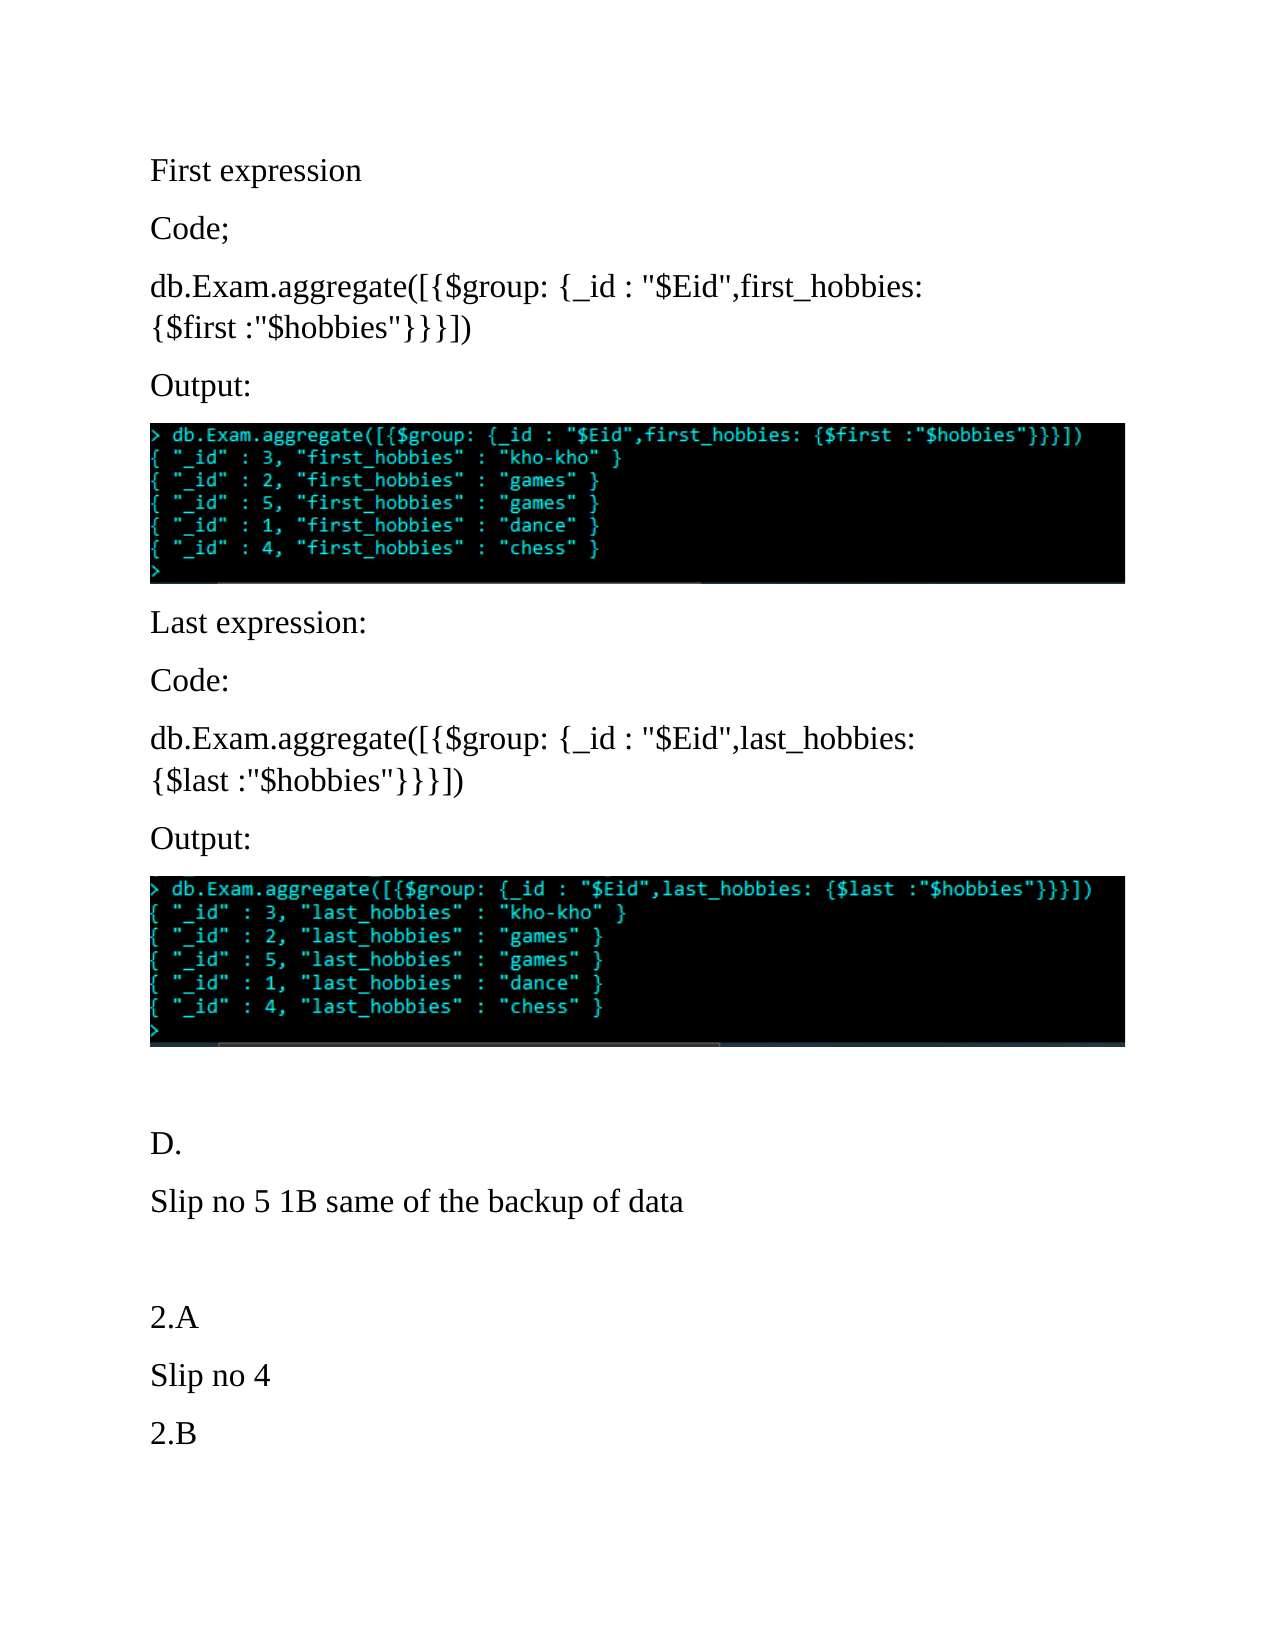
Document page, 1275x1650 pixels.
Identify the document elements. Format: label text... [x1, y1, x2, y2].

picture [150, 423, 1125, 584]
text Output: [150, 365, 1125, 404]
text Output: [150, 818, 1125, 856]
picture [150, 876, 1125, 1047]
text First expression [150, 150, 1125, 188]
text 2.A [150, 1297, 1125, 1336]
text D. [150, 1123, 1125, 1162]
text Code: [150, 661, 1125, 699]
text Slip no 4 [150, 1355, 1125, 1394]
text Slip no 5 1B same of the backup of data [150, 1181, 1125, 1220]
text Code; [150, 208, 1125, 246]
text db.Exam.aggregate([{$group: {_id : "$Eid",first_hobbies: {$first :"$hobbies"}}}]) [150, 266, 1125, 346]
text 2.B [150, 1413, 1125, 1452]
text Last expression: [150, 602, 1125, 641]
text db.Exam.aggregate([{$group: {_id : "$Eid",last_hobbies: {$last :"$hobbies"}}}]) [150, 718, 1125, 798]
